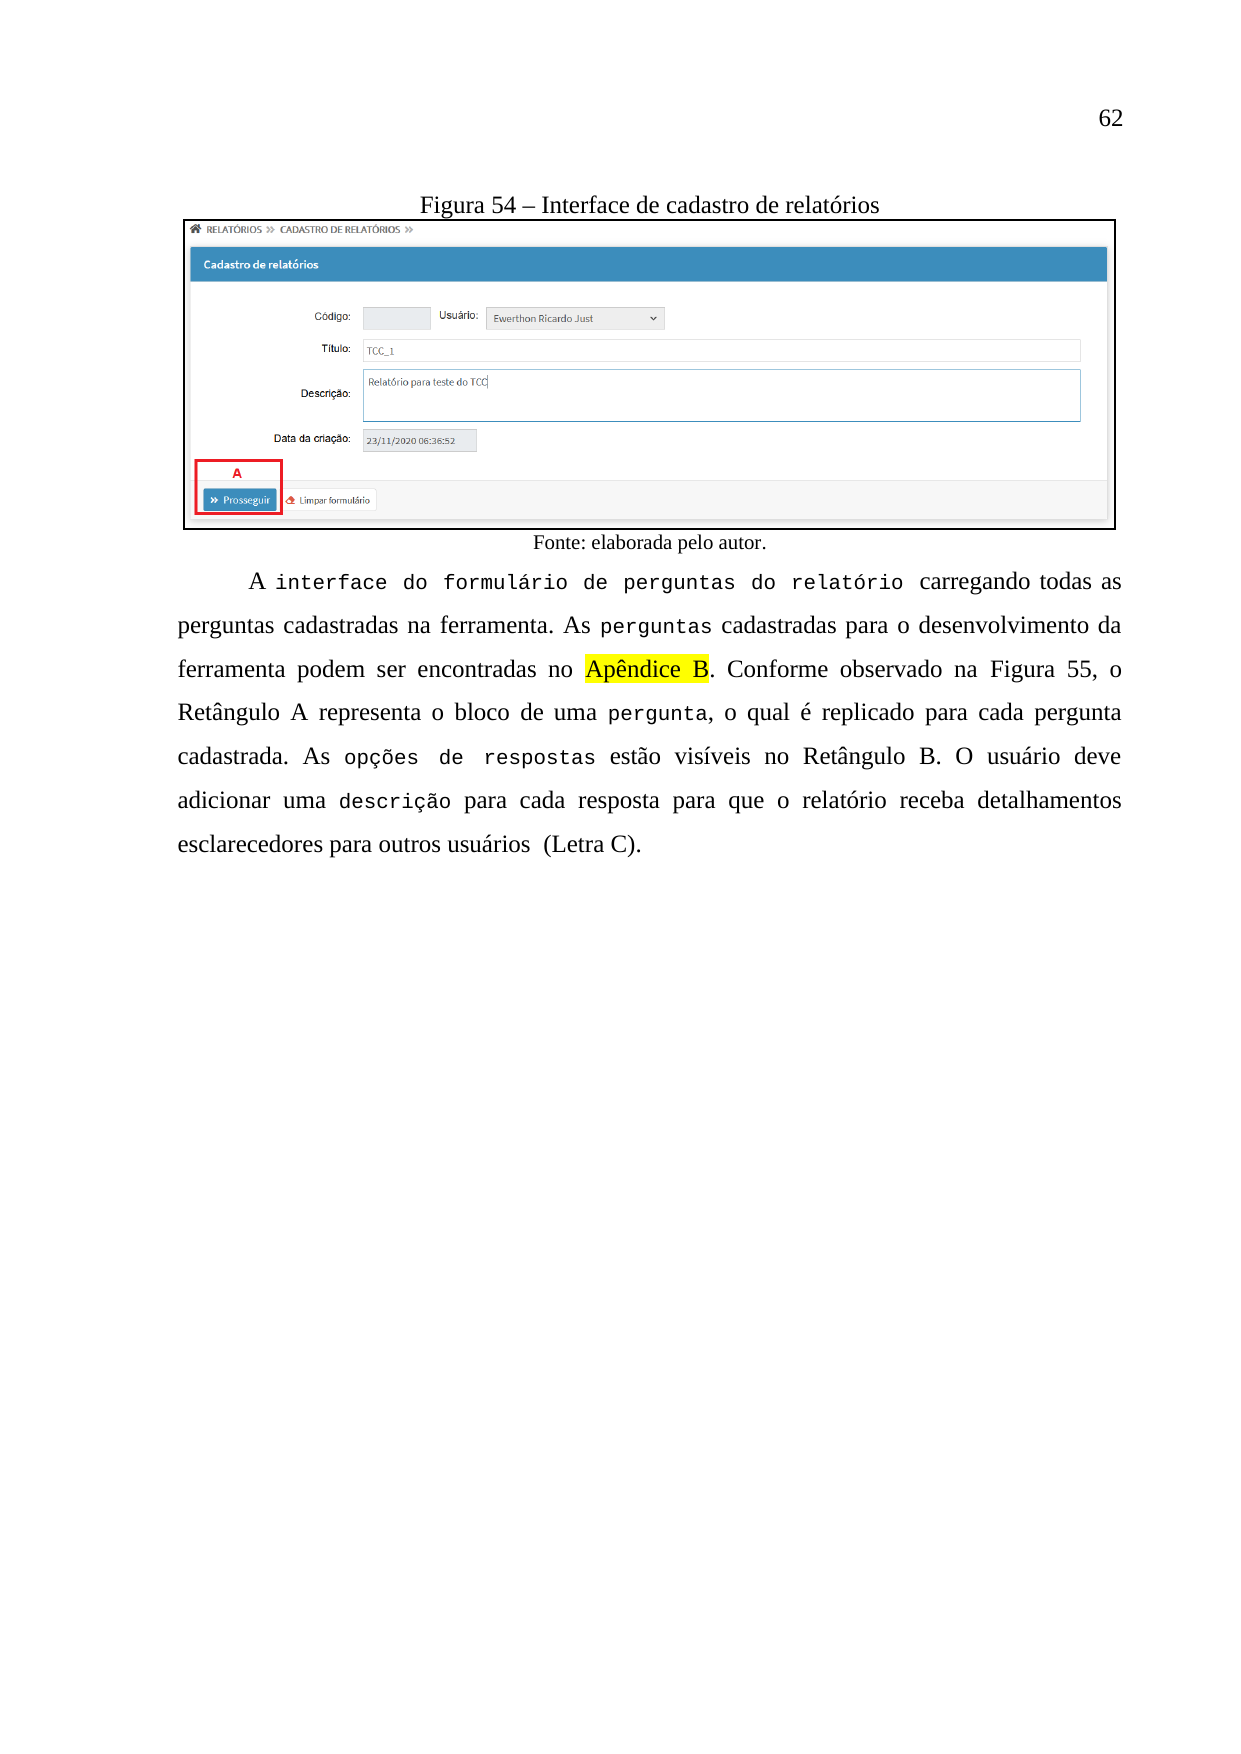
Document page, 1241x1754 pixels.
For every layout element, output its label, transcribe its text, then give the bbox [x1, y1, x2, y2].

picture [185, 221, 1114, 528]
text A interface do formulário de perguntas do relatório carregando todas as perguntas cadastradas na ferramenta. As perguntas cadastradas para o desenvolvimento da ferramenta podem ser encontradas no Apêndice B. Conforme observado na Figura 55, o Retângulo A representa o bloco de uma pergunta, o qual é replicado para cada pergunta cadastrada. As opções de respostas estão visíveis no Retângulo B. O usuário deve adicionar uma descrição para cada resposta para que o relatório receba detalhamentos esclarecedores para outros usuários (Letra C). [177, 566, 1122, 859]
text Fonte: elaborada pelo autor. [177, 530, 1122, 554]
text Figura 54 – Interface de cadastro de relatórios [177, 190, 1122, 219]
